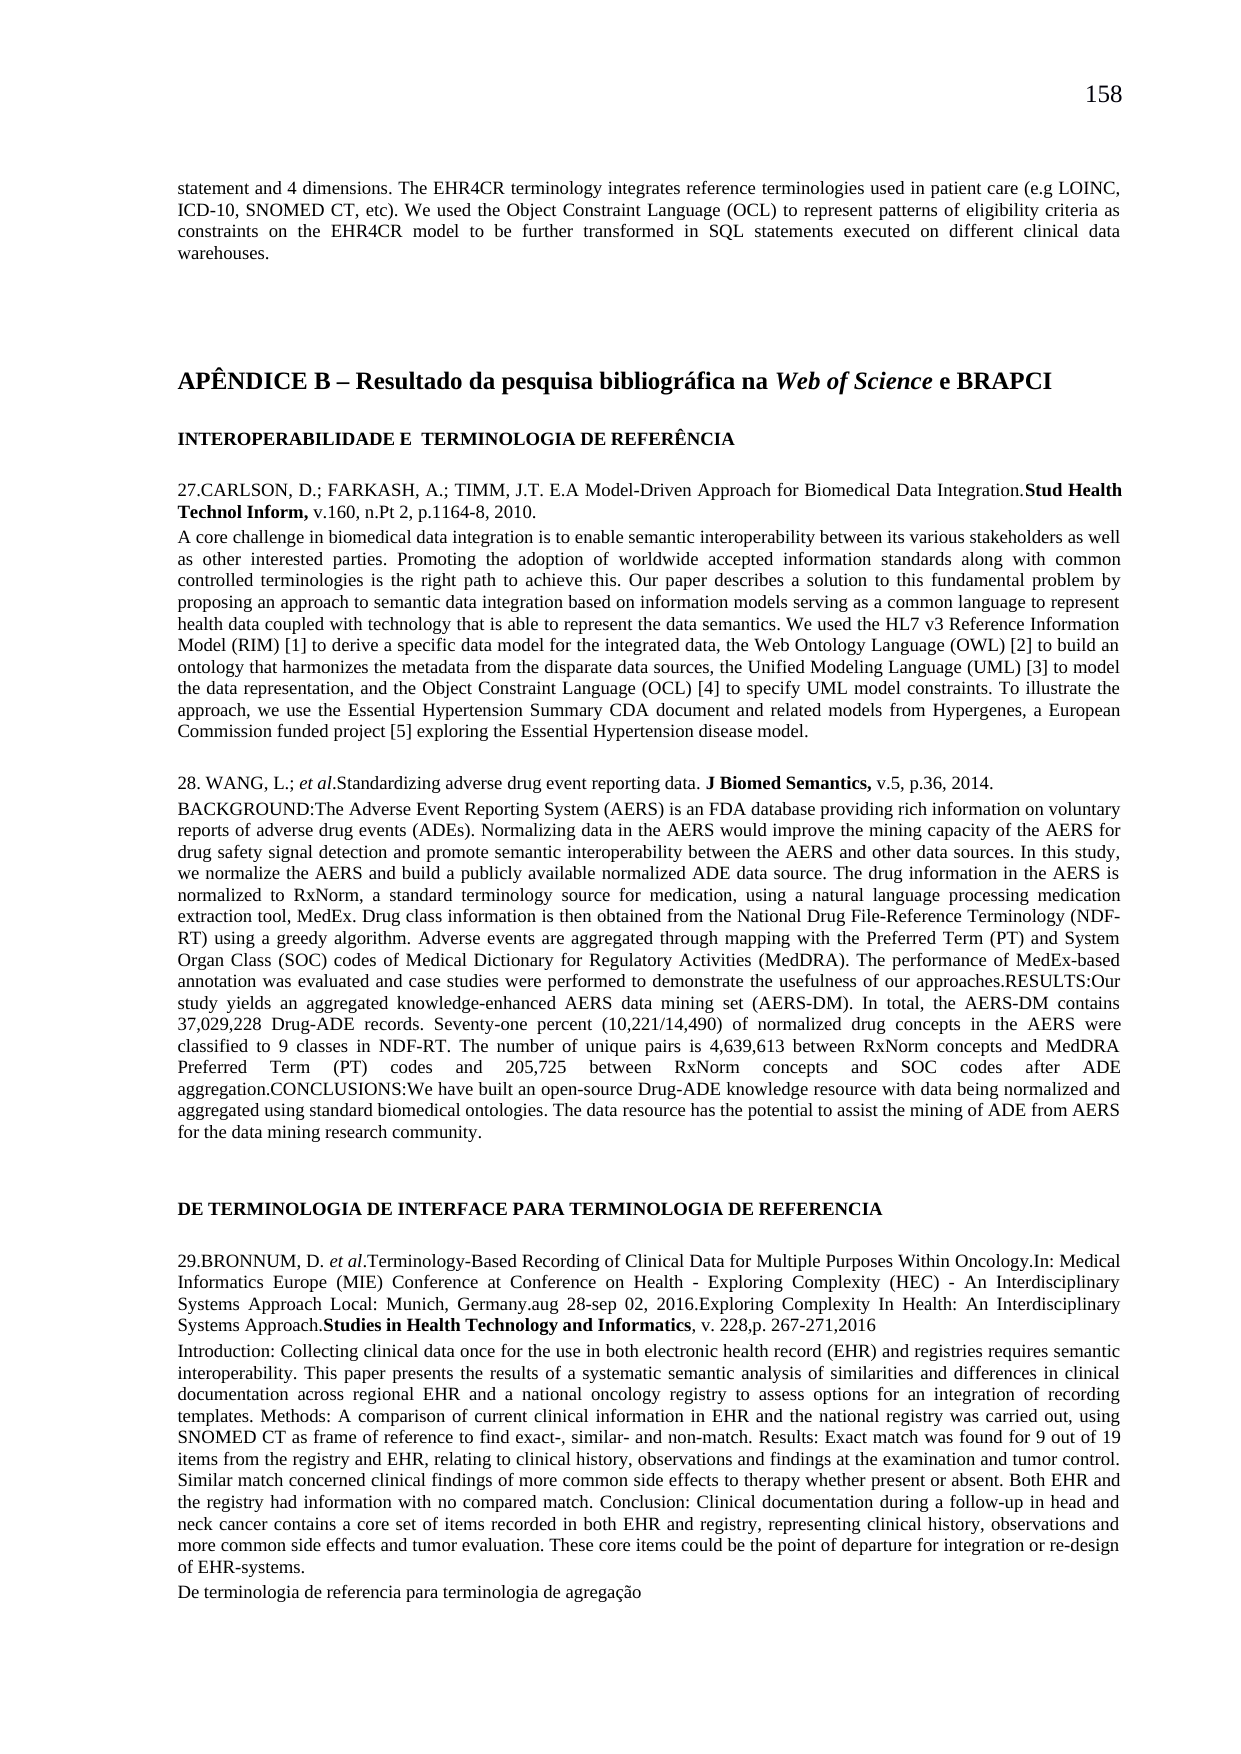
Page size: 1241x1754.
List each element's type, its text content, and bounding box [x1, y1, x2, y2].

text INTEROPERABILIDADE E TERMINOLOGIA DE REFERÊNCIA [177, 427, 1122, 449]
text 29.BRONNUM, D. et al.Terminology-Based Recording of Clinical Data for Multiple Purposes Within Oncology.In: Medical Informatics Europe (MIE) Conference at Conference on Health - Exploring Complexity (HEC) - An Interdisciplinary Systems Approach Local: Munich, Germany.aug 28-sep 02, 2016.Exploring Complexity In Health: An Interdisciplinary Systems Approach.Studies in Health Technology and Informatics, v. 228,p. 267-271,2016 [177, 1249, 1122, 1336]
text DE TERMINOLOGIA DE INTERFACE PARA TERMINOLOGIA DE REFERENCIA [177, 1198, 1122, 1220]
text BACKGROUND:The Adverse Event Reporting System (AERS) is an FDA database providing rich information on voluntary reports of adverse drug events (ADEs). Normalizing data in the AERS would improve the mining capacity of the AERS for drug safety signal detection and promote semantic interoperability between the AERS and other data sources. In this study, we normalize the AERS and build a publicly available normalized ADE data source. The drug information in the AERS is normalized to RxNorm, a standard terminology source for medication, using a natural language processing medication extraction tool, MedEx. Drug class information is then obtained from the National Drug File-Reference Terminology (NDF-RT) using a greedy algorithm. Adverse events are aggregated through mapping with the Preferred Term (PT) and System Organ Class (SOC) codes of Medical Dictionary for Regulatory Activities (MedDRA). The performance of MedEx-based annotation was evaluated and case studies were performed to demonstrate the usefulness of our approaches.RESULTS:Our study yields an aggregated knowledge-enhanced AERS data mining set (AERS-DM). In total, the AERS-DM contains 37,029,228 Drug-ADE records. Seventy-one percent (10,221/14,490) of normalized drug concepts in the AERS were classified to 9 classes in NDF-RT. The number of unique pairs is 4,639,613 between RxNorm concepts and MedDRA Preferred Term (PT) codes and 205,725 between RxNorm concepts and SOC codes after ADE aggregation.CONCLUSIONS:We have built an open-source Drug-ADE knowledge resource with data being normalized and aggregated using standard biomedical ontologies. The data resource has the potential to assist the mining of ADE from AERS for the data mining research community. [177, 797, 1122, 1142]
text 27.CARLSON, D.; FARKASH, A.; TIMM, J.T. E.A Model-Driven Approach for Biomedical Data Integration.Stud Health Technol Inform, v.160, n.Pt 2, p.1164-8, 2010. [177, 479, 1122, 522]
text 28. WANG, L.; et al.Standardizing adverse drug event reporting data. J Biomed Semantics, v.5, p.36, 2014. [177, 772, 1122, 793]
text Introduction: Collecting clinical data once for the use in both electronic health record (EHR) and registries requires semantic interoperability. This paper presents the results of a systematic semantic analysis of similarities and differences in clinical documentation across regional EHR and a national oncology registry to assess options for an integration of recording templates. Methods: A comparison of current clinical information in EHR and the national registry was carried out, using SNOMED CT as frame of reference to find exact-, similar- and non-match. Results: Exact match was found for 9 out of 19 items from the registry and EHR, relating to clinical history, observations and findings at the examination and tumor control. Similar match concerned clinical findings of more common side effects to therapy whether present or absent. Both EHR and the registry had information with no compared match. Conclusion: Clinical documentation during a follow-up in head and neck cancer contains a core set of items recorded in both EHR and registry, representing clinical history, observations and more common side effects and tumor evaluation. These core items could be the point of departure for integration or re-design of EHR-systems. [177, 1340, 1122, 1577]
text De terminologia de referencia para terminologia de agregação [177, 1581, 1122, 1603]
text A core challenge in biomedical data integration is to enable semantic interoperability between its various stakeholders as well as other interested parties. Promoting the adoption of worldwide accepted information standards along with common controlled terminologies is the right path to achieve this. Our paper describes a solution to this fundamental problem by proposing an approach to semantic data integration based on information models serving as a common language to represent health data coupled with technology that is able to represent the data semantics. We used the HL7 v3 Reference Information Model (RIM) [1] to derive a specific data model for the integrated data, the Web Ontology Language (OWL) [2] to build an ontology that harmonizes the metadata from the disparate data sources, the Unified Modeling Language (UML) [3] to model the data representation, and the Object Constraint Language (OCL) [4] to specify UML model constraints. To illustrate the approach, we use the Essential Hypertension Summary CDA document and related models from Hypergenes, a European Commission funded project [5] exploring the Essential Hypertension disease model. [177, 526, 1122, 742]
subtitle APÊNDICE B – Resultado da pesquisa bibliográfica na Web of Science e BRAPCI [177, 366, 1122, 395]
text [177, 177, 1122, 263]
